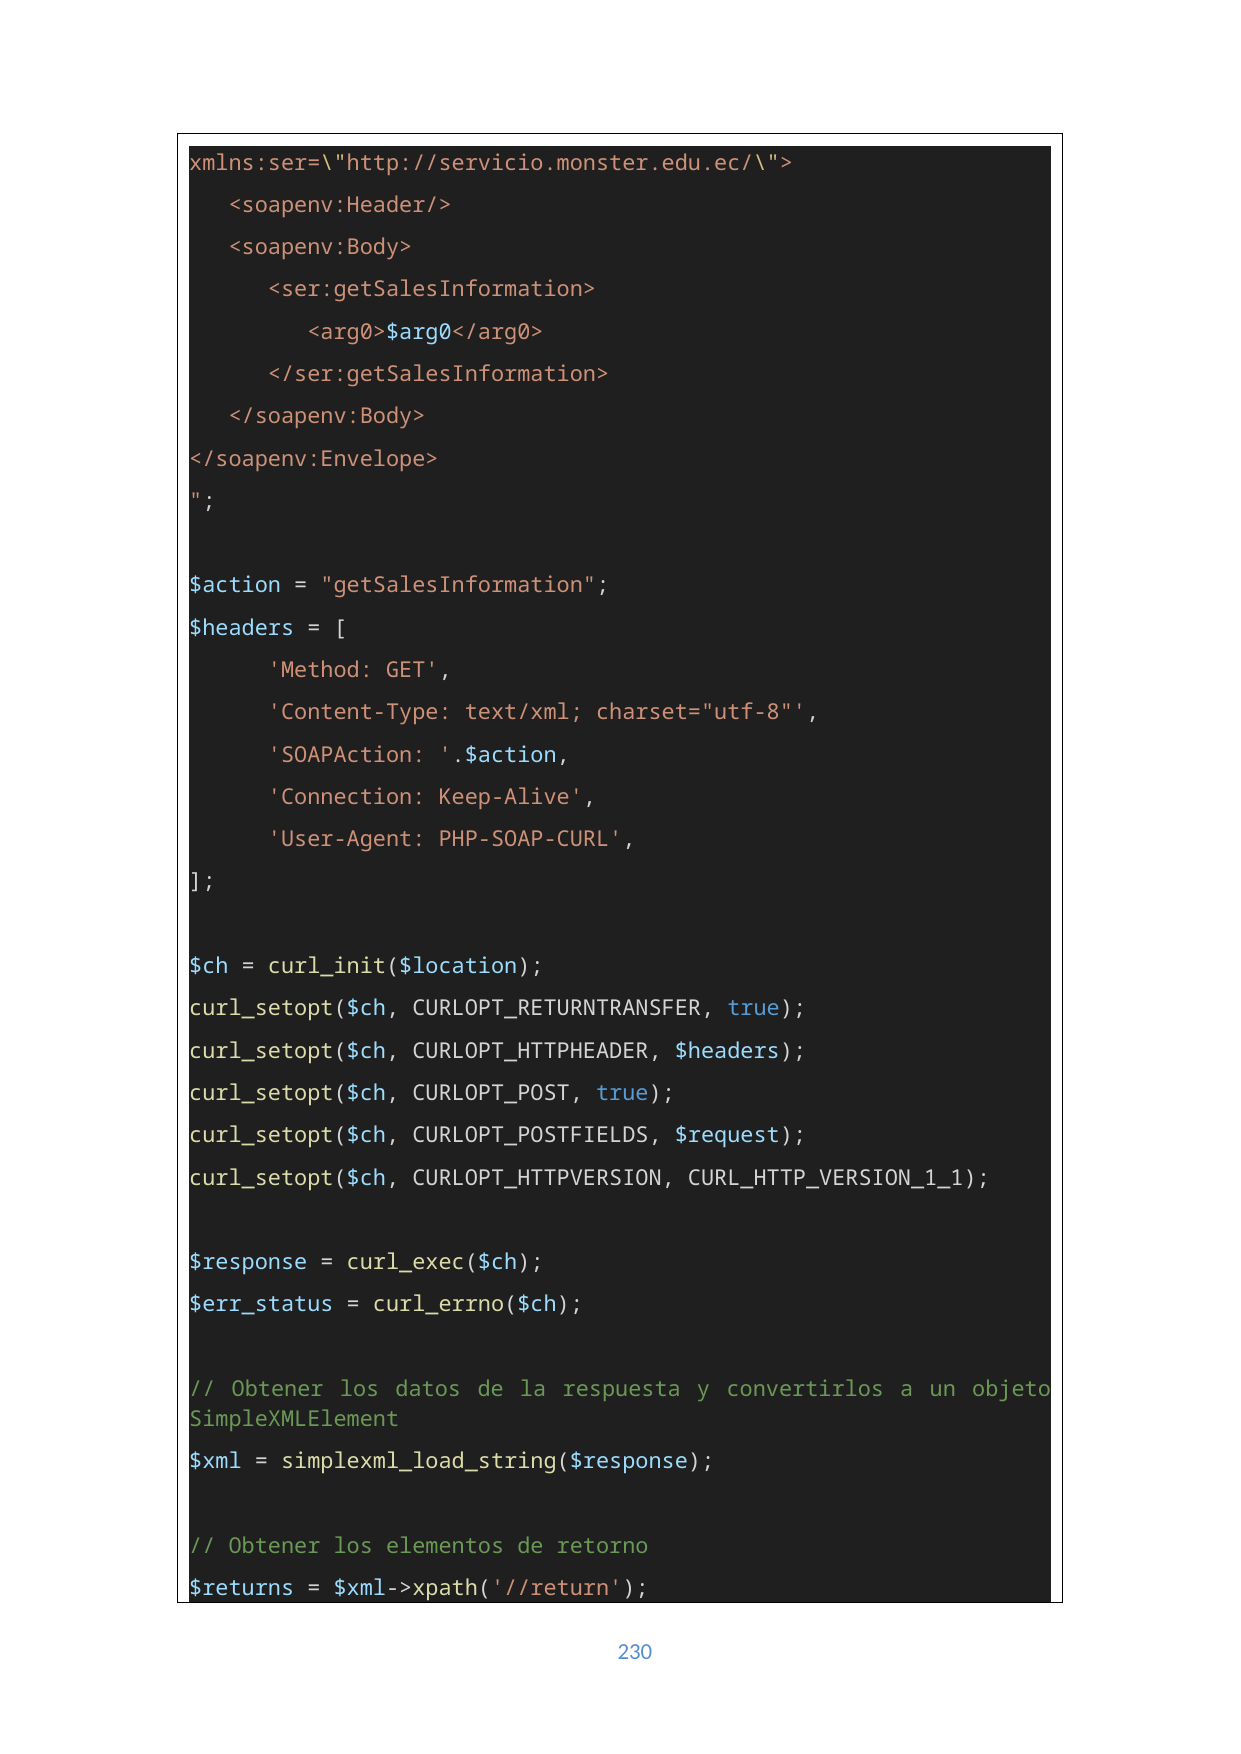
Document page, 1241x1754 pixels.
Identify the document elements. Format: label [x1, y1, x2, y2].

table_header [178, 134, 1062, 1602]
